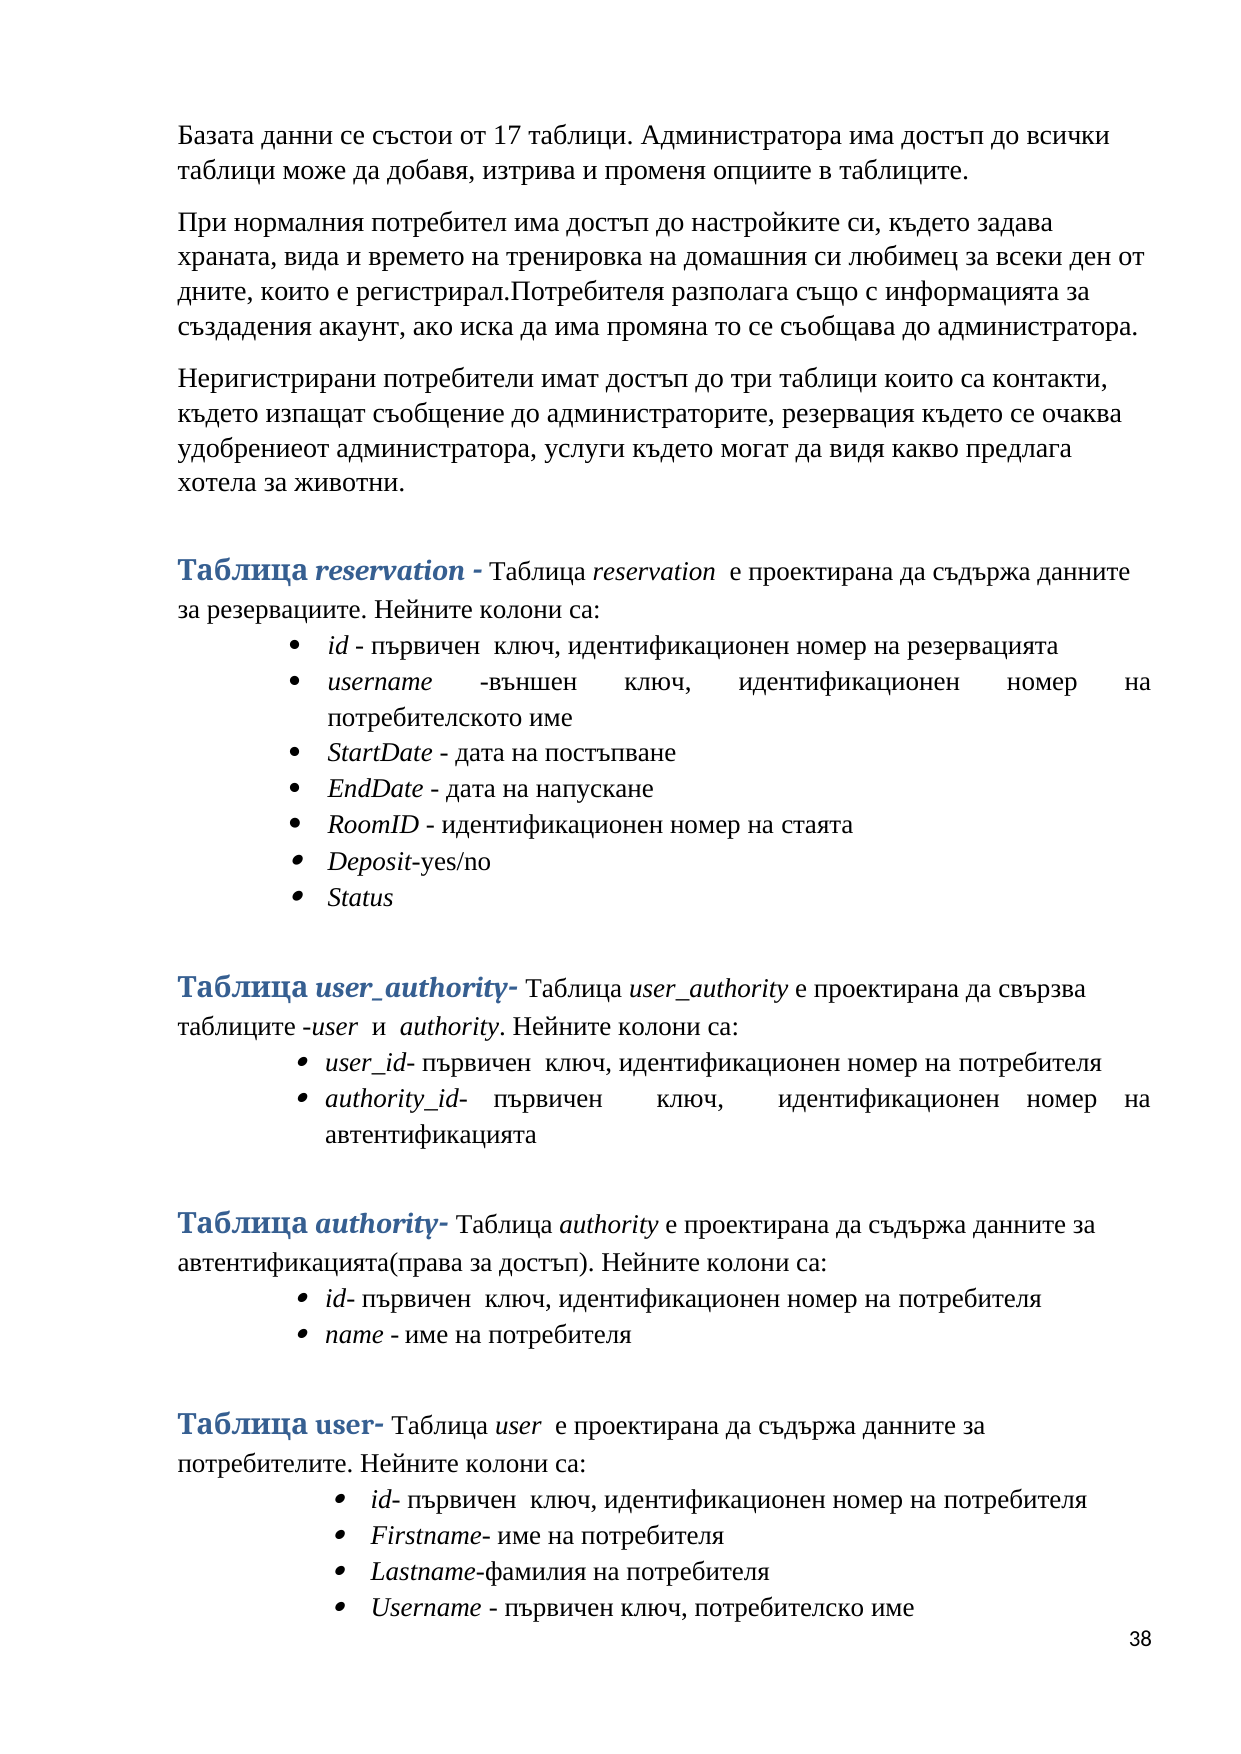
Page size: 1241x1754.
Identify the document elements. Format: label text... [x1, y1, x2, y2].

list user_id- първичен ключ, идентификационен номер на потребителя [295, 1046, 1152, 1077]
text Неригистрирани потребители имат достъп до три таблици които са контакти, където изпащат съобщение до администраторите, резервация където се очаква удобрениеот администратора, услуги където могат да видя какво предлага хотела за животни. [177, 361, 1152, 498]
list StartDate - дата на постъпване [290, 737, 1152, 768]
list EndDate - дата на напускане [290, 772, 1152, 804]
list id- първичен ключ, идентификационен номер на потребителя [295, 1282, 1152, 1313]
list Lastname-фамилия на потребителя [333, 1555, 1152, 1586]
list Status [290, 881, 1152, 913]
text Таблица authority- Таблица authority е проектирана да съдържа данните за автентификацията(права за достъп). Нейните колони са: [177, 1204, 1152, 1278]
text Таблица user- Таблица user е проектирана да съдържа данните за потребителите. Нейните колони са: [177, 1404, 1152, 1478]
text При нормалния потребител има достъп до настройките си, където задава храната, вида и времето на тренировка на домашния си любимец за всеки ден от дните, които е регистрирал.Потребителя разполага също с информацията за създадения акаунт, ако иска да има промяна то се съобщава до администратора. [177, 204, 1152, 342]
list username -външен ключ, идентификационен номер на потребителското име [290, 665, 1152, 732]
list Firstname- име на потребителя [333, 1519, 1152, 1550]
list name - име на потребителя [295, 1318, 1152, 1349]
list authority_id- първичен ключ, идентификационен номер на автентификацията [295, 1082, 1152, 1149]
text Таблица user_authority- Таблица user_authority е проектирана да свързва таблиците -user и authority. Нейните колони са: [177, 967, 1152, 1042]
text Таблица reservation - Таблица reservation е проектирана да съдържа данните за резервациите. Нейните колони са: [177, 550, 1152, 624]
text Базата данни се състои от 17 таблици. Администратора има достъп до всички таблици може да добавя, изтрива и променя опциите в таблиците. [177, 118, 1152, 185]
list id- първичен ключ, идентификационен номер на потребителя [333, 1483, 1152, 1514]
list Username - първичен ключ, потребителско име [333, 1591, 1152, 1622]
list Deposit-yes/no [290, 845, 1152, 876]
list RoomID - идентификационен номер на стаята [290, 808, 1152, 840]
list id - първичен ключ, идентификационен номер на резервацията [290, 629, 1152, 660]
